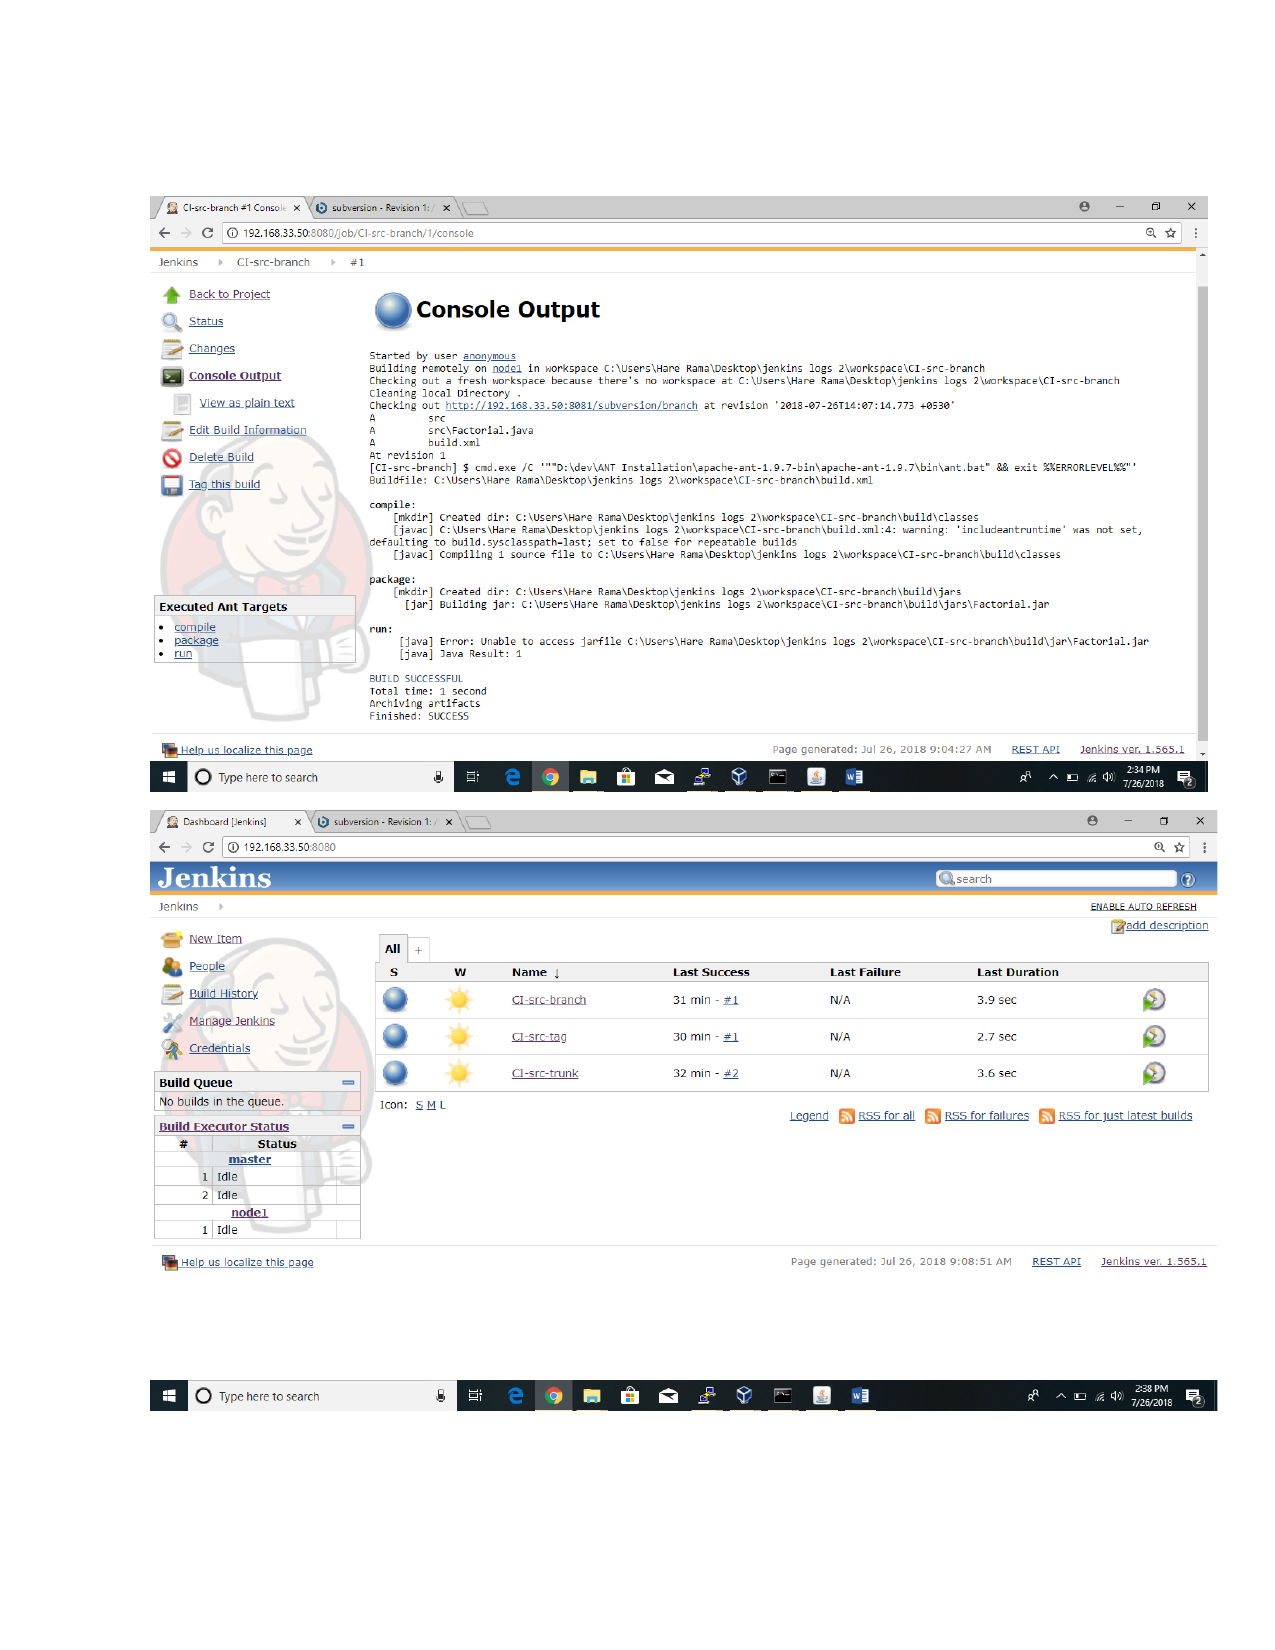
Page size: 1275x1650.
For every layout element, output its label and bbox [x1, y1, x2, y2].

picture [150, 810, 1218, 1411]
picture [150, 196, 1208, 792]
